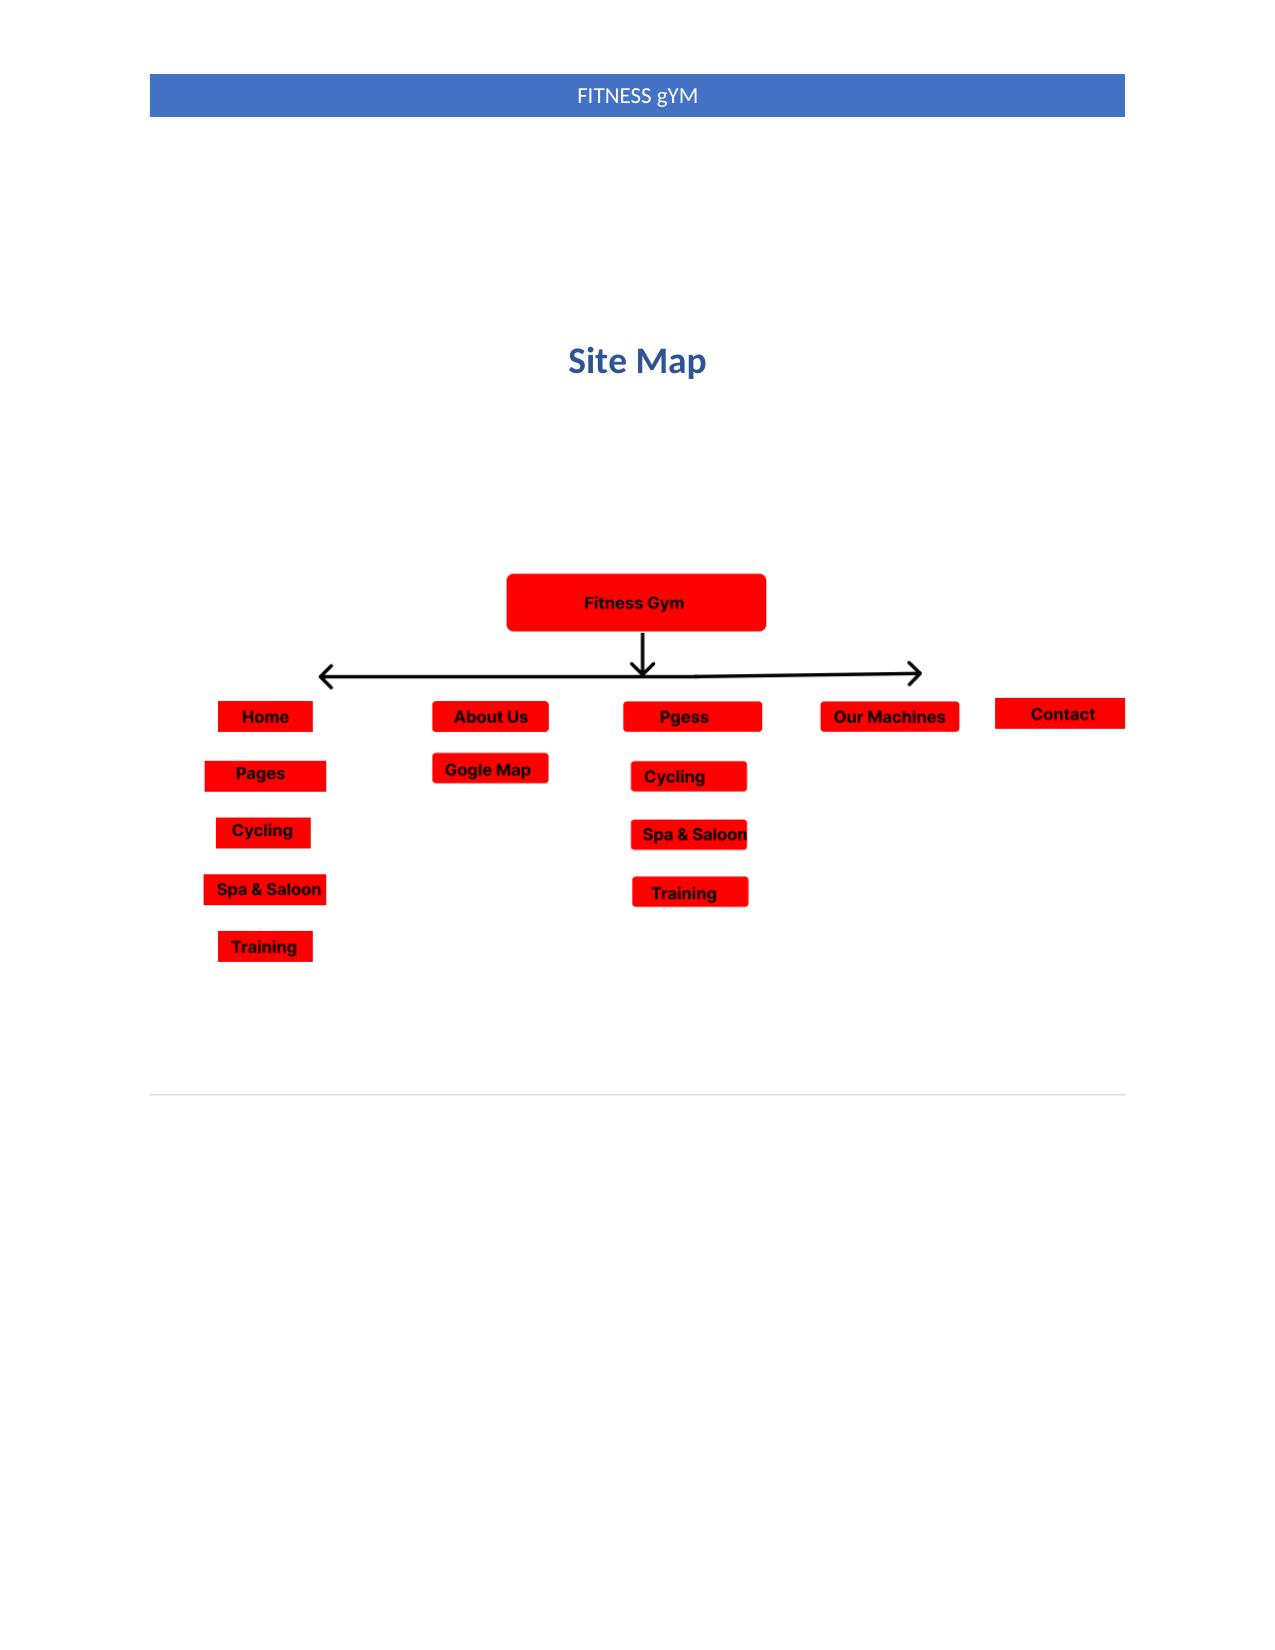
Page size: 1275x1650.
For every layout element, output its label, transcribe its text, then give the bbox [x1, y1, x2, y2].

picture [150, 469, 1125, 1096]
text Site Map [150, 337, 1125, 383]
